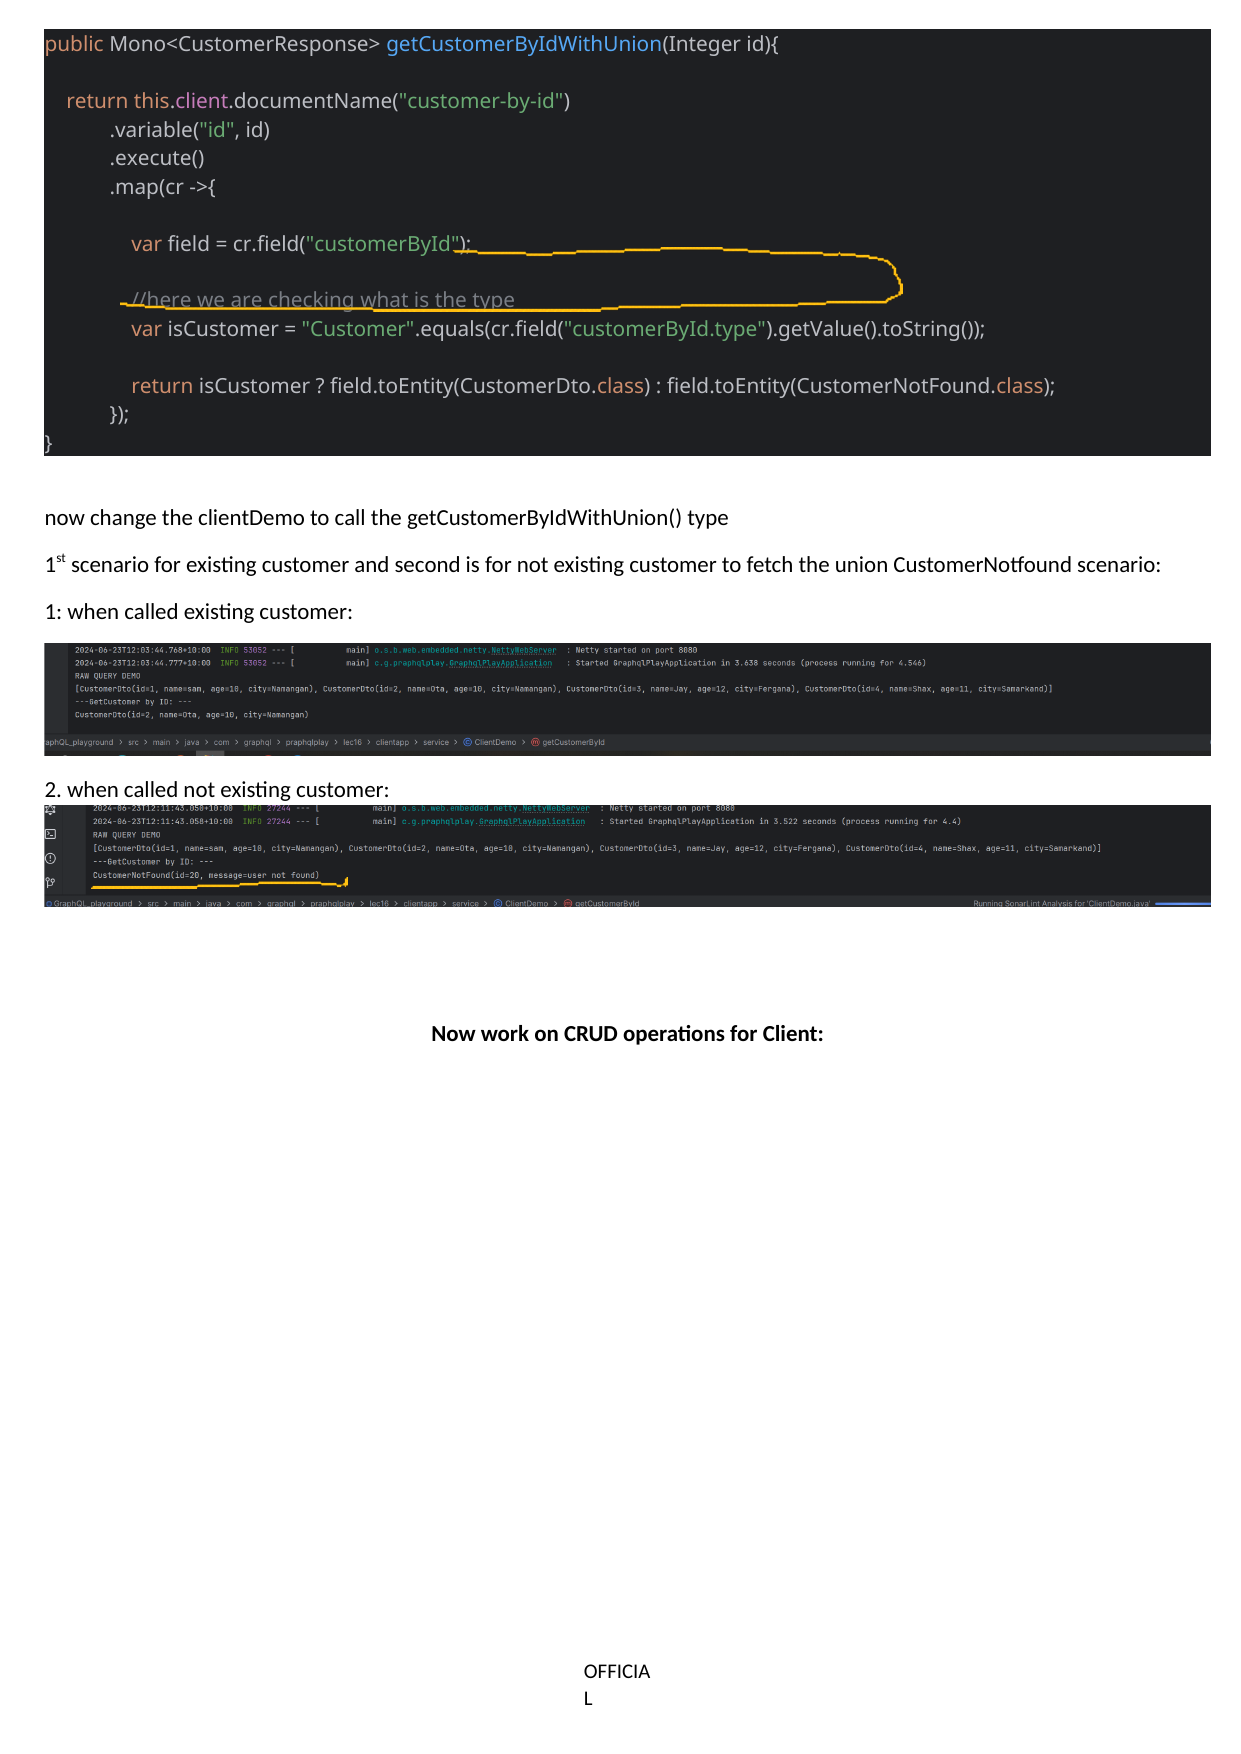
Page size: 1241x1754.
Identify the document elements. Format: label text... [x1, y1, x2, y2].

text 1st scenario for existing customer and second is for not existing customer to fetch the union CustomerNotfound scenario: [44, 550, 1211, 578]
picture [44, 643, 1211, 756]
text now change the clientDemo to call the getCustomerByIdWithUnion() type [44, 503, 1211, 531]
picture [120, 247, 903, 312]
picture [44, 805, 1211, 907]
text 1: when called existing customer: [44, 597, 1211, 625]
text public Mono<CustomerResponse> getCustomerByIdWithUnion(Integer id){ return this.client.documentName("customer-by-id") .variable("id", id) .execute() .map(cr ->{ var field = cr.field("customerById"); //here we are checking what is the type var isCustomer = "Customer".equals(cr.field("customerById.type").getValue().toString()); return isCustomer ? field.toEntity(CustomerDto.class) : field.toEntity(CustomerNotFound.class); }); } [44, 29, 1211, 456]
text 2. when called not existing customer: [44, 775, 1211, 805]
text Now work on CRUD operations for Client: [44, 1019, 1211, 1047]
